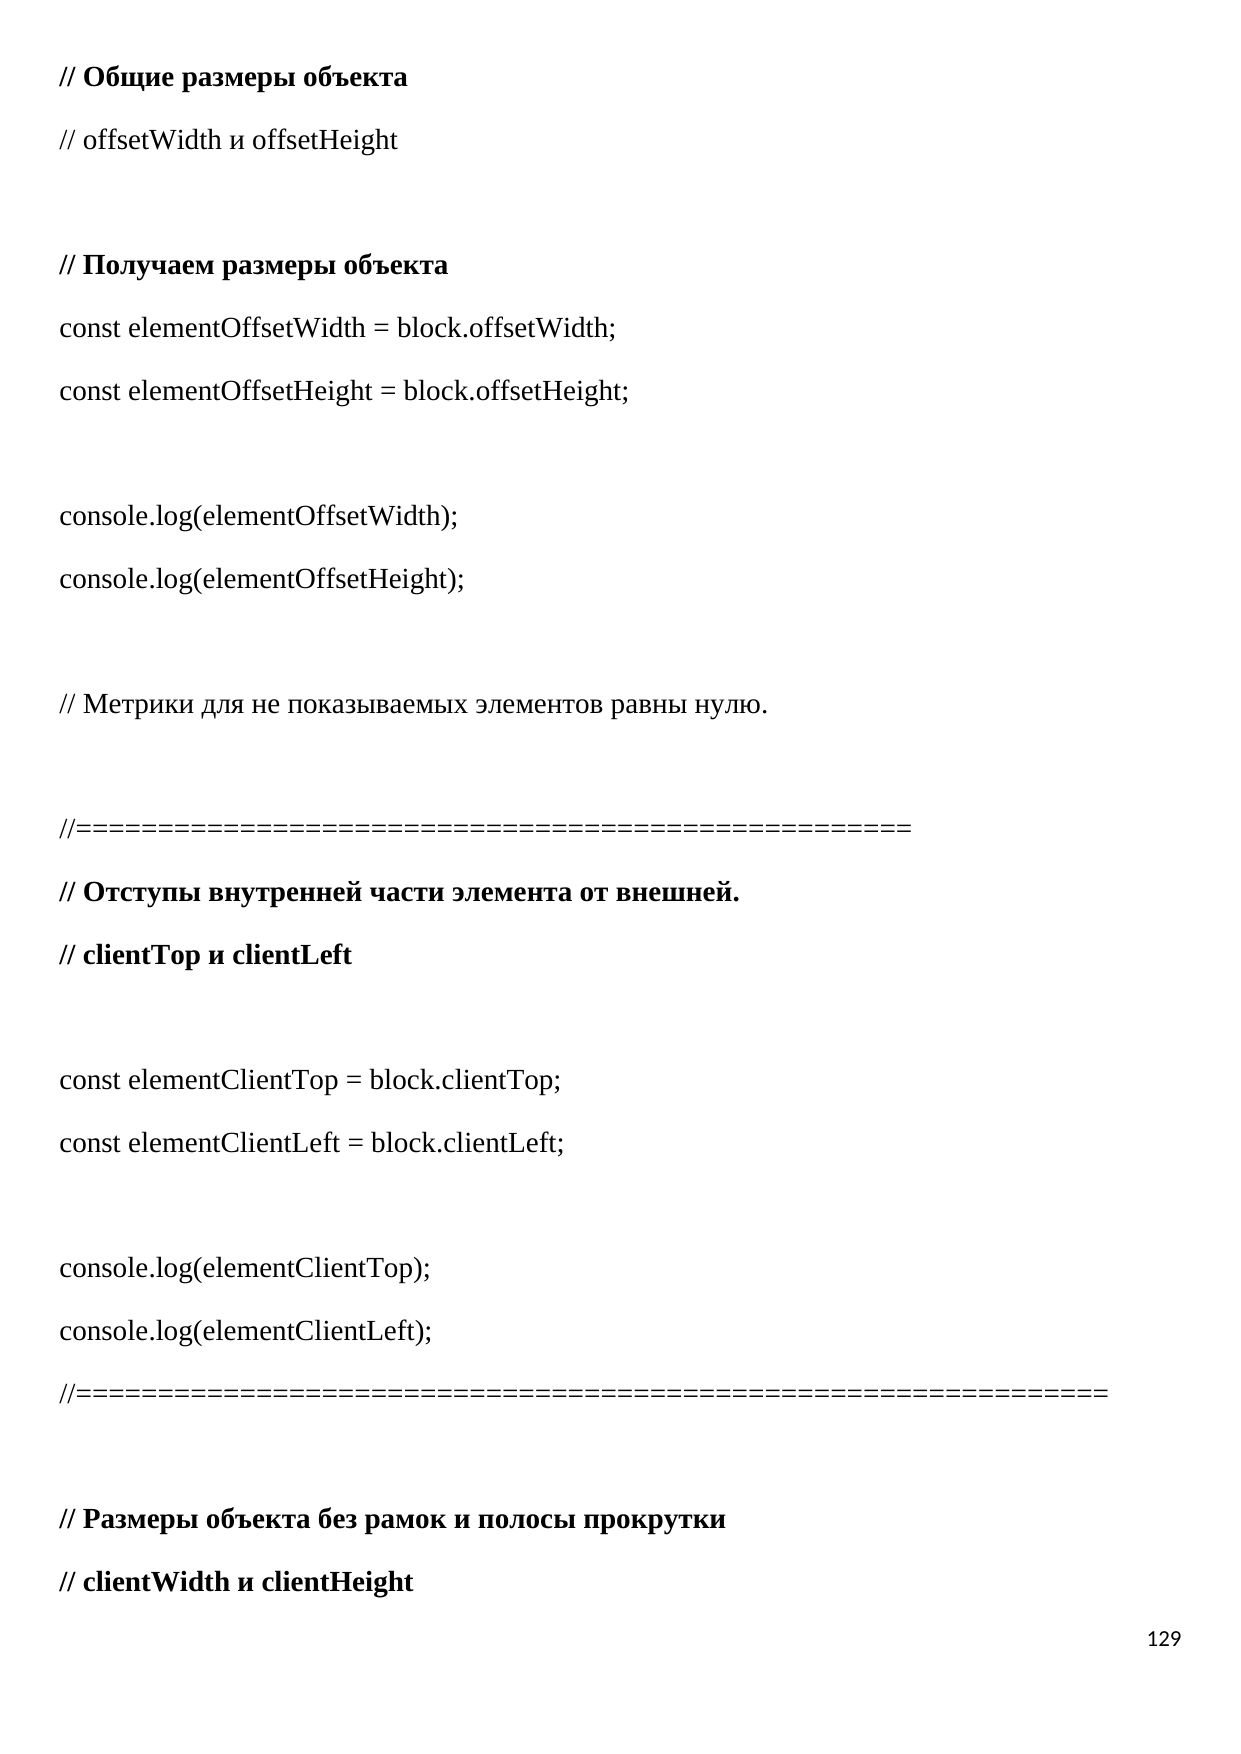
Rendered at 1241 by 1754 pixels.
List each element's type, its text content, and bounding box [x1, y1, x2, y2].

text // Размеры объекта без рамок и полосы прокрутки [59, 1501, 1181, 1535]
text const elementClientLeft = block.clientLeft; [59, 1125, 1181, 1159]
text // Получаем размеры объекта [59, 247, 1181, 281]
text // Общие размеры объекта [59, 59, 1181, 93]
text const elementOffsetHeight = block.offsetHeight; [59, 373, 1181, 406]
text console.log(elementOffsetHeight); [59, 561, 1181, 594]
text //=================================================== [59, 812, 1181, 845]
text console.log(elementOffsetWidth); [59, 498, 1181, 532]
text // offsetWidth и offsetHeight [59, 122, 1181, 155]
text const elementOffsetWidth = block.offsetWidth; [59, 310, 1181, 343]
text const elementClientTop = block.clientTop; [59, 1062, 1181, 1096]
text // Метрики для не показываемых элементов равны нулю. [59, 686, 1181, 720]
text //=============================================================== [59, 1376, 1181, 1409]
text console.log(elementClientLeft); [59, 1313, 1181, 1347]
text // clientTop и clientLeft [59, 937, 1181, 971]
text // Отступы внутренней части элемента от внешней. [59, 874, 1181, 908]
text console.log(elementClientTop); [59, 1251, 1181, 1284]
text // clientWidth и clientHeight [59, 1564, 1181, 1598]
